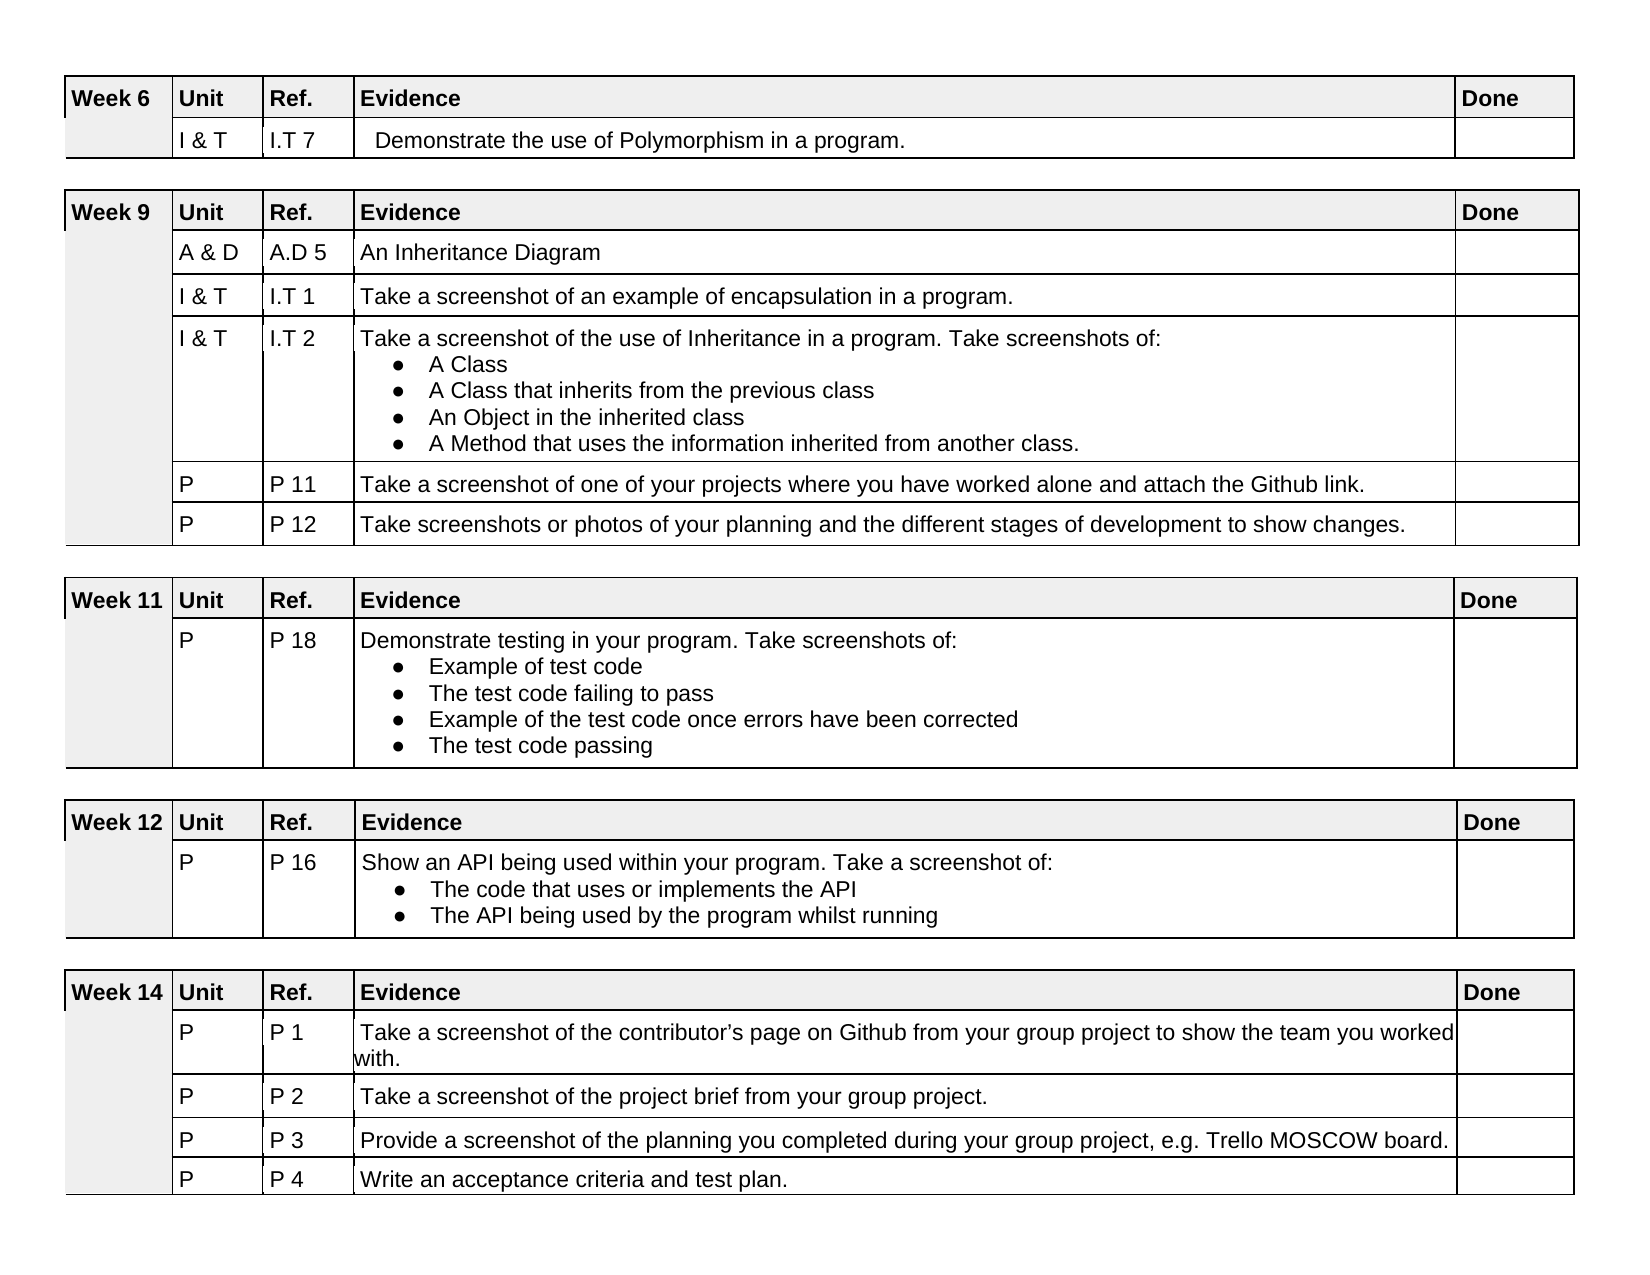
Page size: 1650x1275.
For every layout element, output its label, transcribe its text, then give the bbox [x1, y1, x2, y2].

table_cell P [173, 503, 262, 544]
table_header Ref. [264, 578, 353, 617]
table_cell P 1 [264, 1011, 353, 1073]
table_cell P [173, 1118, 262, 1156]
table_cell P [173, 1158, 262, 1193]
table_header Ref. [264, 801, 354, 839]
table_header Unit [173, 801, 262, 839]
table_cell Take screenshots or photos of your planning and the different stages of development to show changes. [355, 503, 1455, 544]
table_header Done [1456, 77, 1573, 117]
table_cell P 11 [264, 462, 353, 501]
table_cell [1456, 275, 1578, 315]
table_cell Write an acceptance criteria and test plan. [355, 1158, 1456, 1193]
table_cell P 4 [264, 1158, 353, 1193]
table_cell [1458, 1075, 1573, 1116]
table_cell [1456, 231, 1578, 273]
table_cell P [173, 619, 262, 767]
table_header Done [1458, 801, 1573, 839]
table_cell Take a screenshot of an example of encapsulation in a program. [355, 275, 1455, 315]
table_cell P [173, 1075, 262, 1116]
table_cell An Inheritance Diagram [355, 231, 1455, 273]
table_cell I.T 7 [264, 118, 353, 157]
table_header Evidence [355, 971, 1456, 1009]
table_cell [1456, 118, 1573, 157]
table_header Week 11 [65, 578, 172, 767]
table_cell I & T [173, 118, 262, 157]
table_cell [1456, 317, 1578, 461]
table_cell [1458, 1011, 1573, 1073]
table_cell I & T [173, 275, 262, 315]
table_cell P [173, 462, 262, 501]
table_header Evidence [355, 77, 1454, 117]
table_header Evidence [356, 801, 1456, 839]
table_cell A & D [173, 231, 262, 273]
table_header Ref. [264, 191, 353, 229]
table_cell P [173, 1011, 262, 1073]
table_cell Take a screenshot of one of your projects where you have worked alone and attach the Github link. [355, 462, 1455, 501]
table_cell P 2 [264, 1075, 353, 1116]
table_header Done [1455, 578, 1576, 617]
table_header Done [1456, 191, 1578, 229]
table_header Week 14 [65, 971, 172, 1193]
table_header Unit [173, 77, 262, 117]
table_cell Demonstrate the use of Polymorphism in a program. [355, 118, 1454, 157]
table_header Week 6 [65, 77, 172, 157]
table_cell P 3 [264, 1118, 353, 1156]
table_cell [1458, 1118, 1573, 1156]
table_header Ref. [264, 77, 353, 117]
table_cell P [173, 841, 262, 937]
table_header Week 9 [65, 191, 172, 544]
table_cell Demonstrate testing in your program. Take screenshots of: Example of test code The test code failing to pass Example of the test code once errors have been corrected The test code passing [355, 619, 1453, 767]
table_cell I.T 2 [264, 317, 353, 461]
table_cell Show an API being used within your program. Take a screenshot of: The code that uses or implements the API The API being used by the program whilst running [356, 841, 1456, 937]
table_header Done [1458, 971, 1573, 1009]
table_cell [1456, 503, 1578, 544]
table_cell [1458, 1158, 1573, 1193]
table_cell Provide a screenshot of the planning you completed during your group project, e.g. Trello MOSCOW board. [355, 1118, 1456, 1156]
table_cell [1455, 619, 1576, 767]
table_cell Take a screenshot of the project brief from your group project. [355, 1075, 1456, 1116]
table_cell P 16 [264, 841, 354, 937]
table_cell Take a screenshot of the use of Inheritance in a program. Take screenshots of: A Class A Class that inherits from the previous class An Object in the inherited class A Method that uses the information inherited from another class. [355, 317, 1455, 461]
table_header Unit [173, 191, 262, 229]
table_cell [1456, 462, 1578, 501]
table_cell I & T [173, 317, 262, 461]
table_header Unit [173, 578, 262, 617]
table_header Week 12 [65, 801, 172, 937]
table_cell P 18 [264, 619, 353, 767]
table_cell [1458, 841, 1573, 937]
table_cell A.D 5 [264, 231, 353, 273]
table_header Evidence [355, 578, 1453, 617]
table_header Ref. [264, 971, 353, 1009]
table_header Unit [173, 971, 262, 1009]
table_cell P 12 [264, 503, 353, 544]
table_cell Take a screenshot of the contributor’s page on Github from your group project to show the team you worked with. [355, 1011, 1456, 1073]
table_header Evidence [355, 191, 1455, 229]
table_cell I.T 1 [264, 275, 353, 315]
